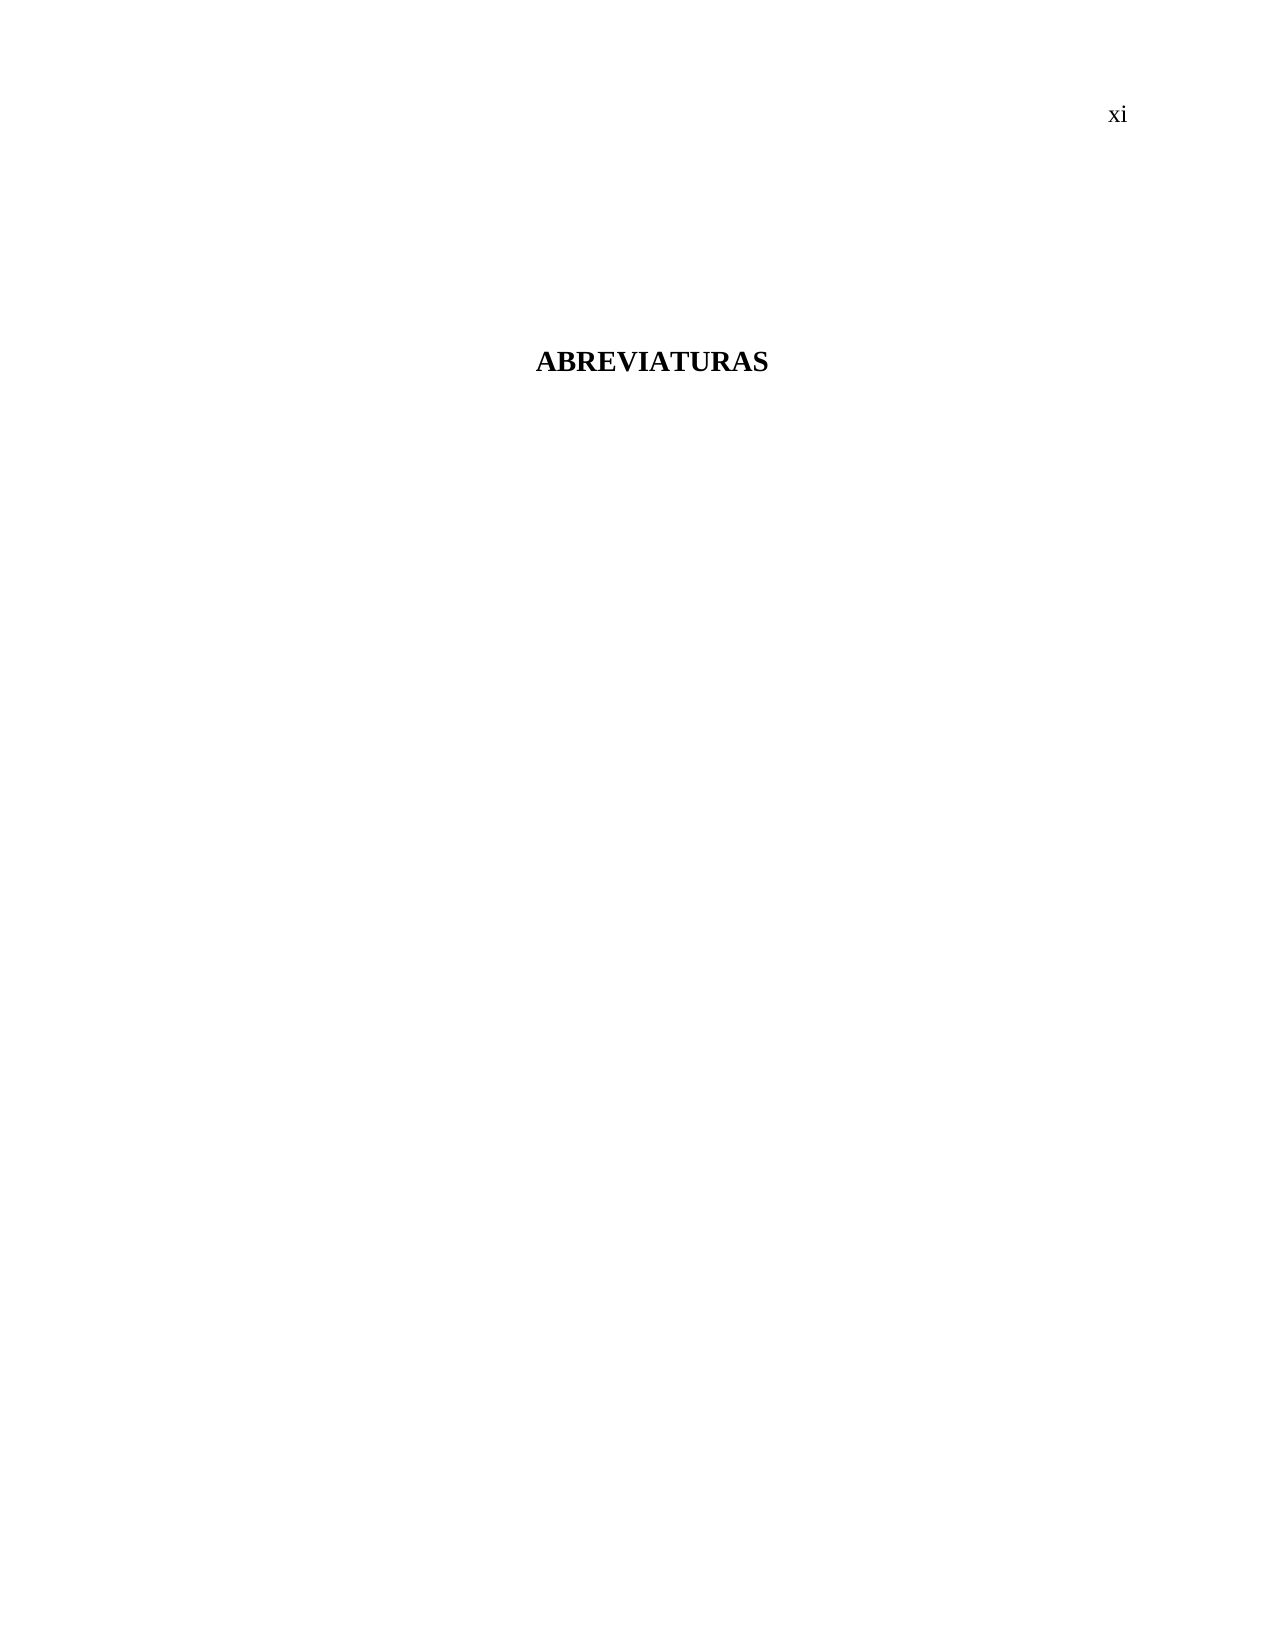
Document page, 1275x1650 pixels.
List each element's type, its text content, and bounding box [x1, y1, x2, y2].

subtitle ABREVIATURAS [177, 344, 1127, 377]
